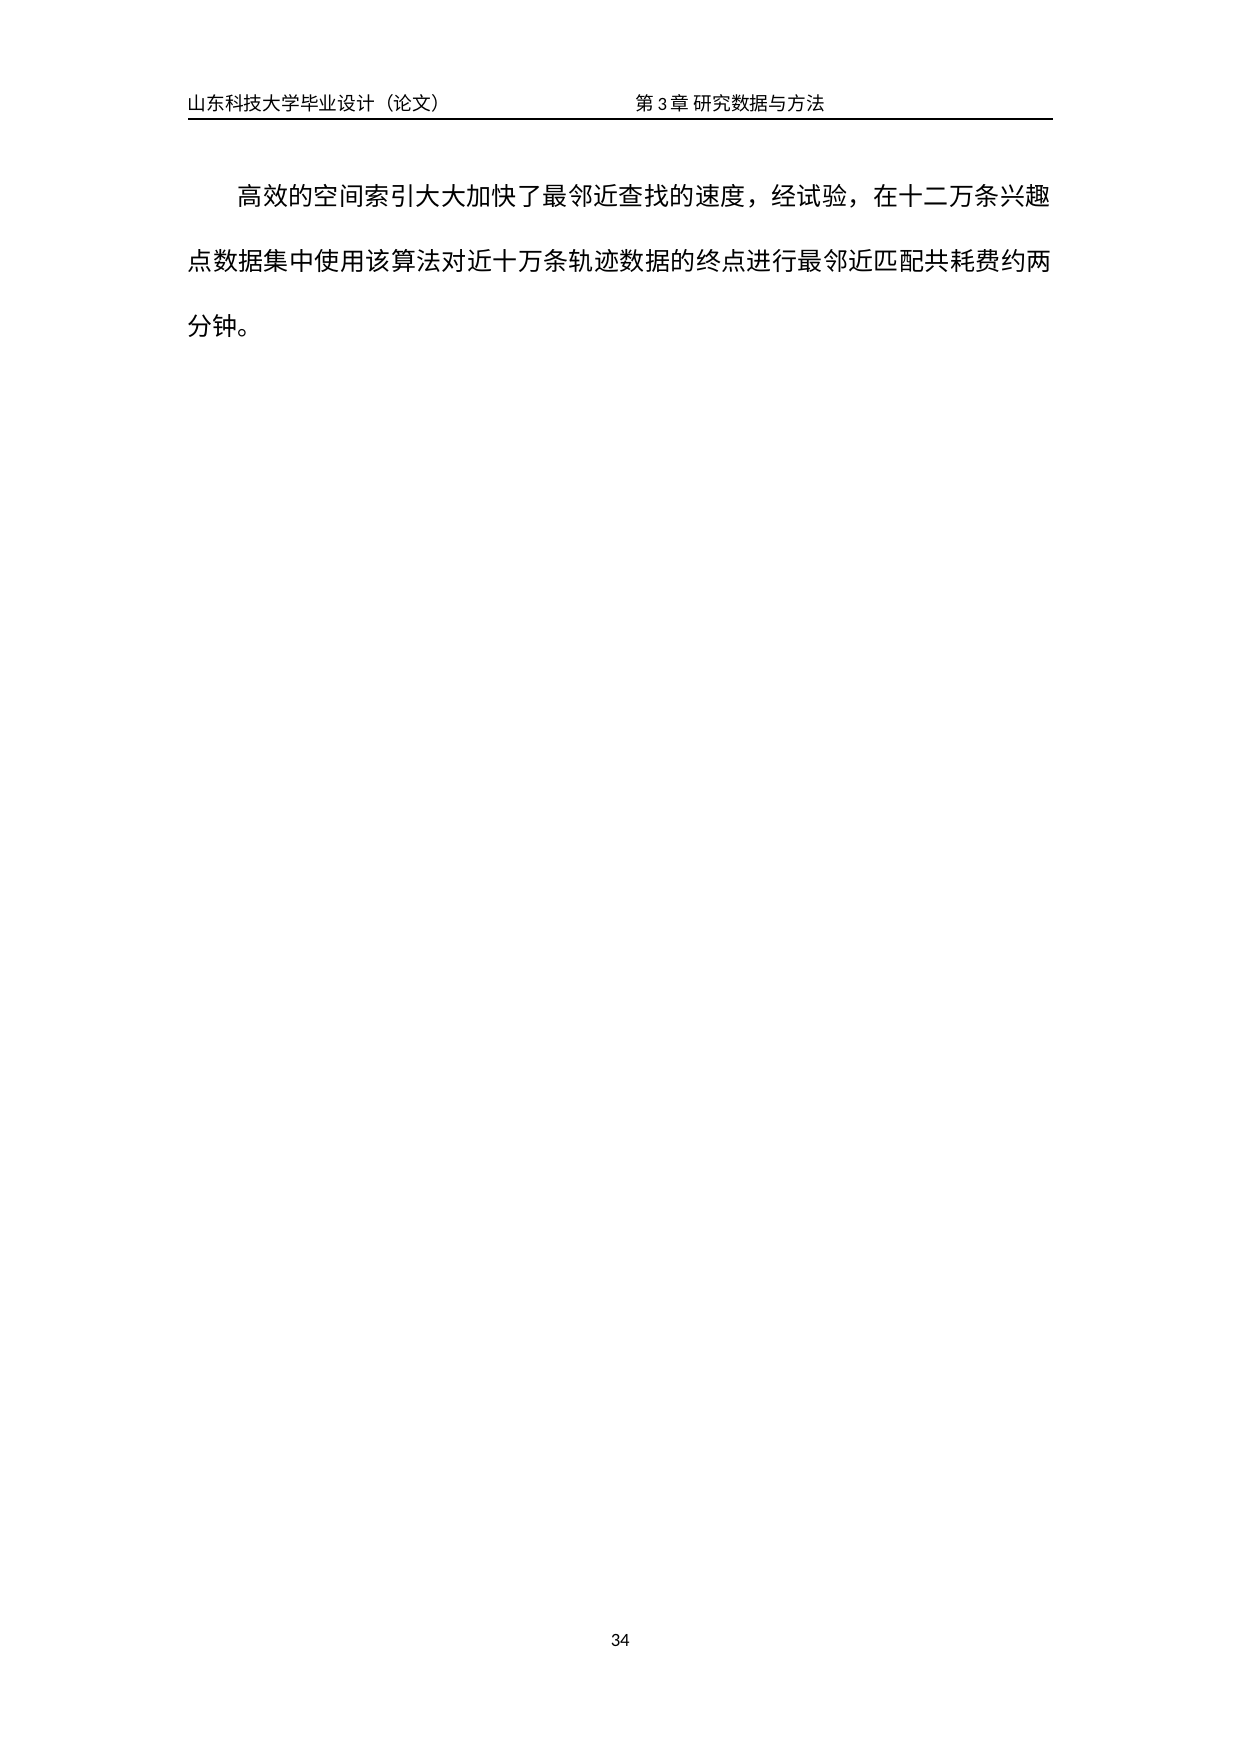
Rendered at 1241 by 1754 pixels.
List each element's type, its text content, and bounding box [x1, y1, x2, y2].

text 高效的空间索引大大加快了最邻近查找的速度，经试验，在十二万条兴趣点数据集中使用该算法对近十万条轨迹数据的终点进行最邻近匹配共耗费约两分钟。 [187, 162, 1053, 357]
